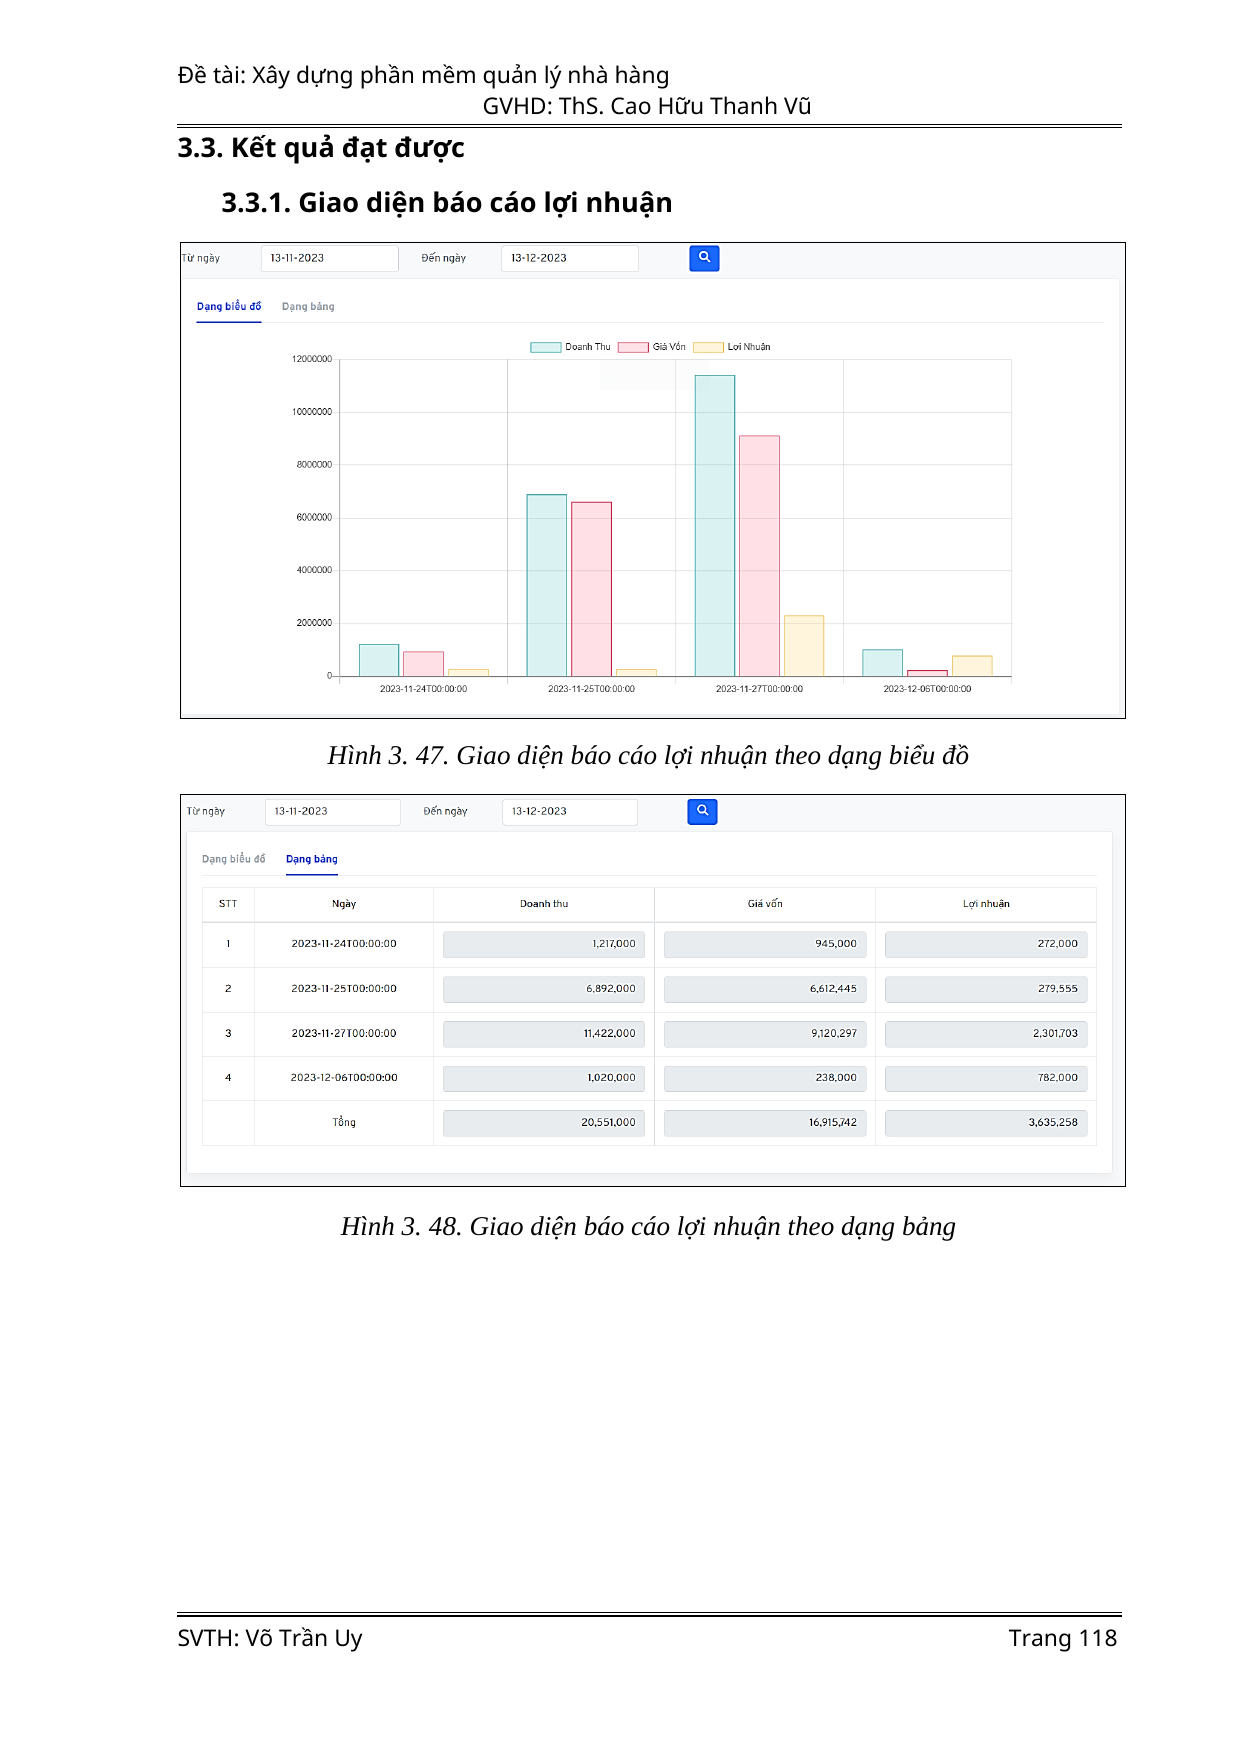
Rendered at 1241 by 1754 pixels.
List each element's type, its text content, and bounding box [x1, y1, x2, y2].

picture [181, 243, 1125, 718]
text Hình 3. 48. Giao diện báo cáo lợi nhuận theo dạng bảng [177, 1211, 1122, 1242]
subtitle Giao diện báo cáo lợi nhuận [221, 184, 1122, 221]
list Kết quả đạt được [177, 128, 1122, 165]
text Hình 3. 47. Giao diện báo cáo lợi nhuận theo dạng biểu đồ [177, 739, 1122, 771]
picture [181, 795, 1125, 1186]
